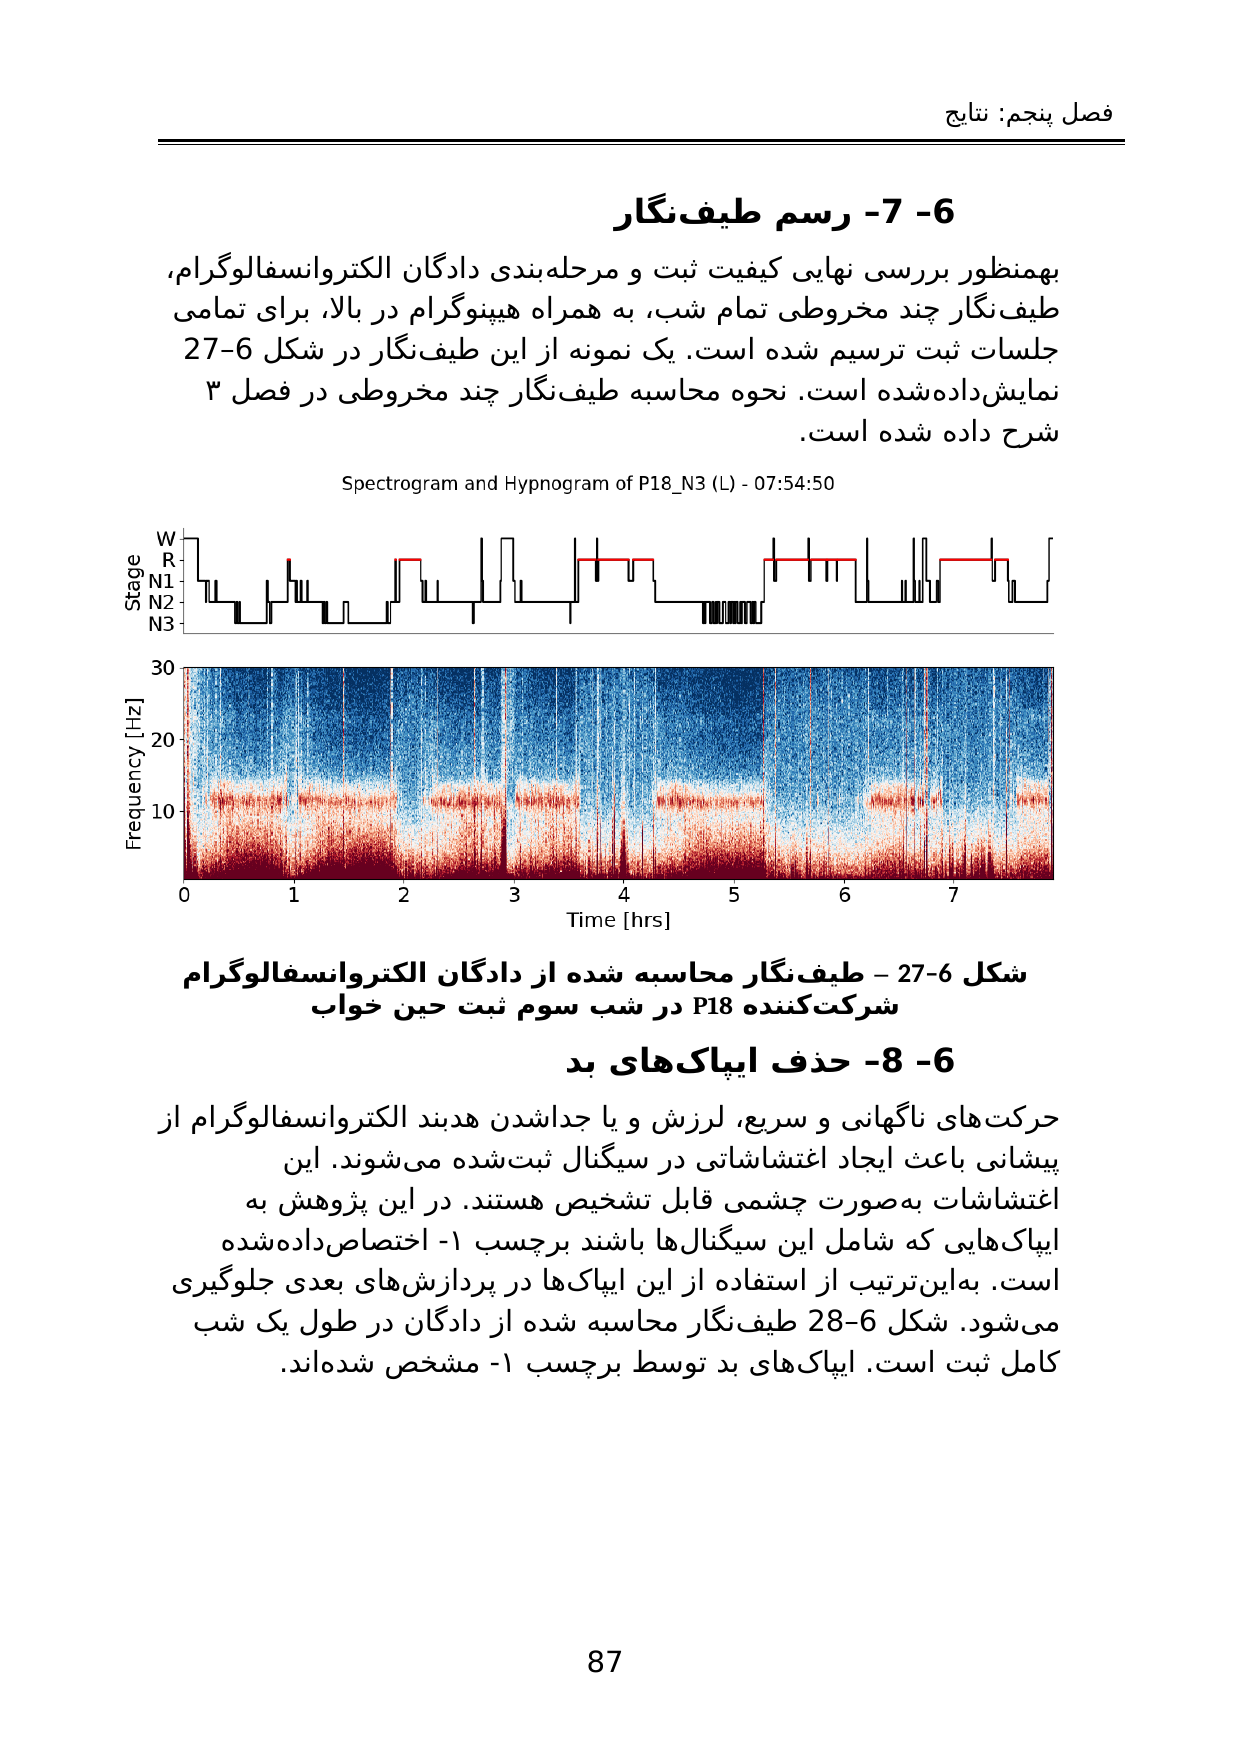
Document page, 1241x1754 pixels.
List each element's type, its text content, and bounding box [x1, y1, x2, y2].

picture [115, 467, 1060, 938]
subtitle حذف ایپاک‌های بد [150, 1042, 1000, 1081]
subtitle رسم طیف‌نگار [150, 192, 1000, 231]
